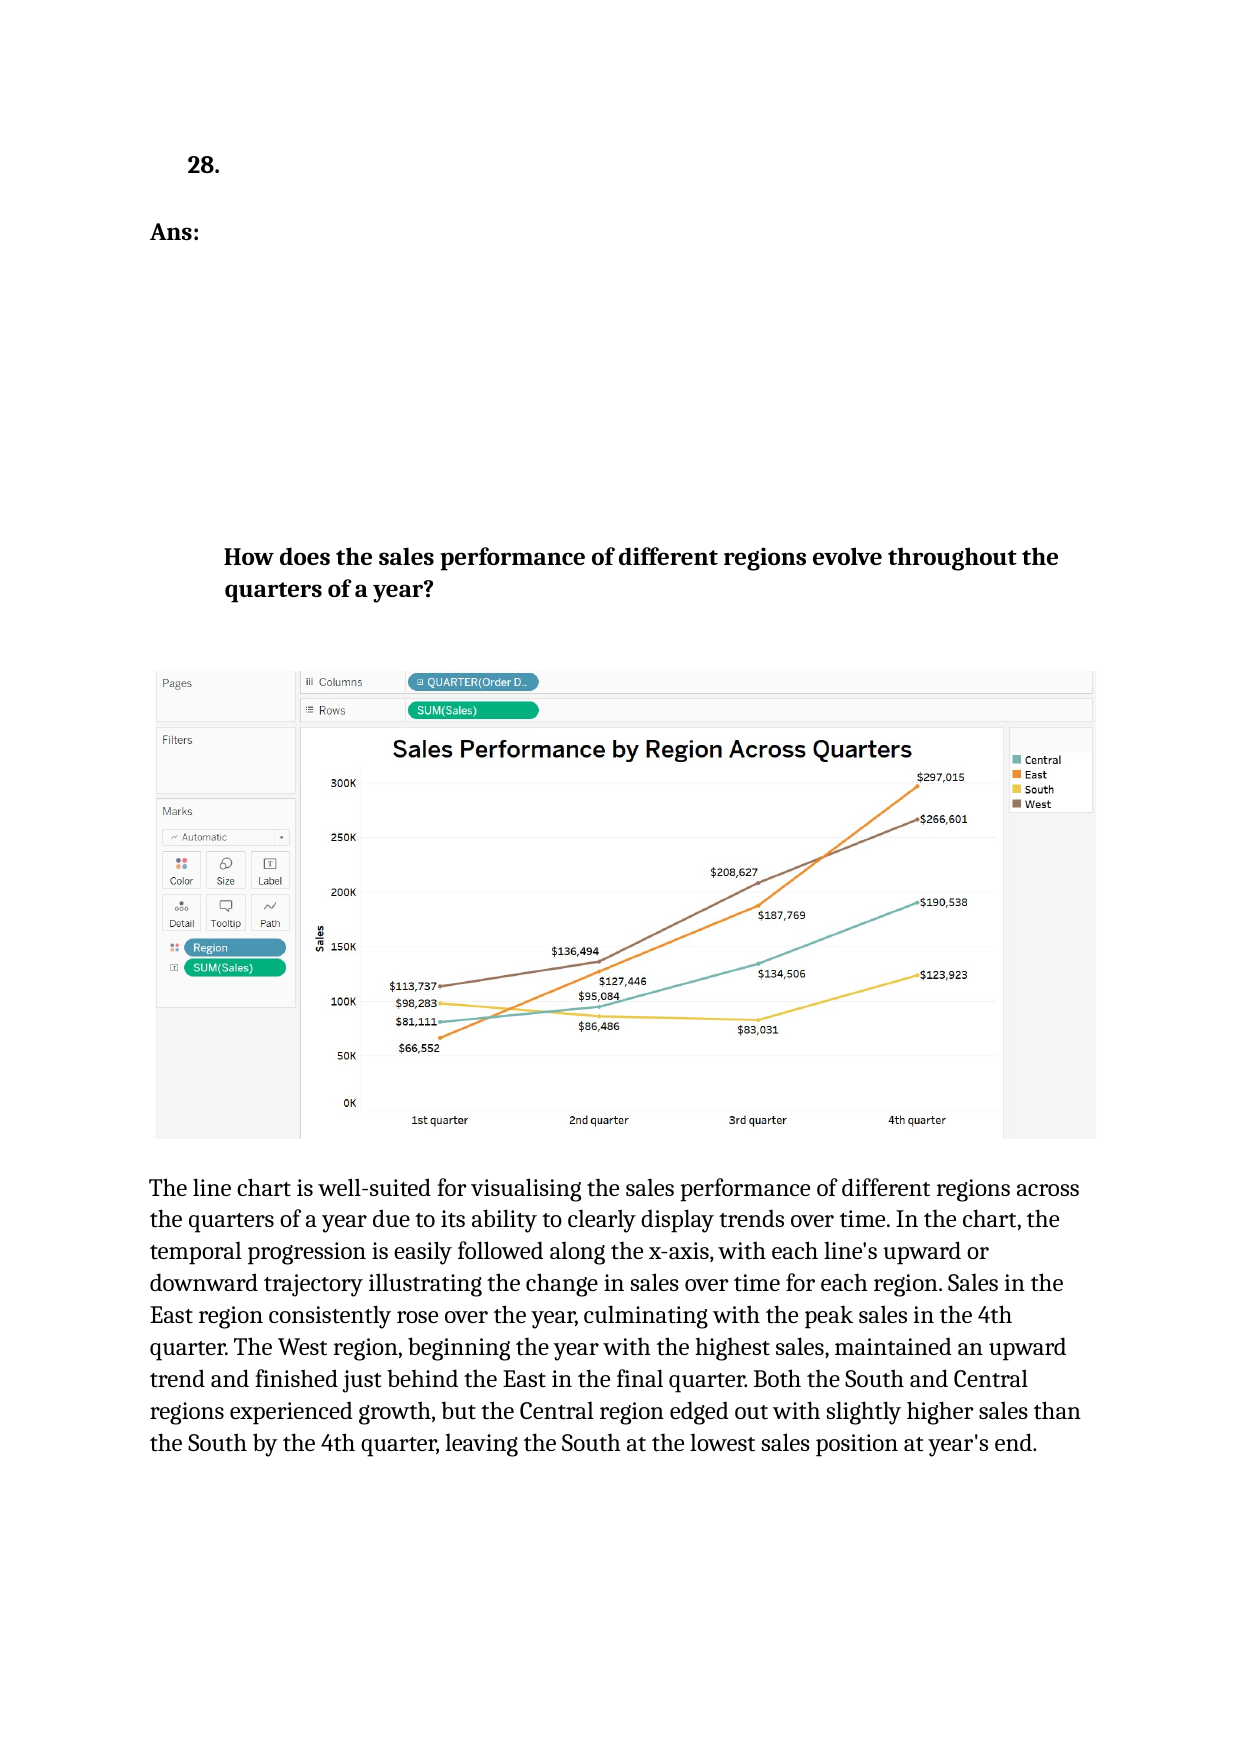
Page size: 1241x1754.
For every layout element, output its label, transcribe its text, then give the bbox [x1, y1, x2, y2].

text The line chart is well-suited for visualising the sales performance of different regions across the quarters of a year due to its ability to clearly display trends over time. In the chart, the temporal progression is easily followed along the x-axis, with each line's upward or downward trajectory illustrating the change in sales over time for each region. Sales in the East region consistently rose over the year, culminating with the peak sales in the 4th quarter. The West region, beginning the year with the highest sales, maintained an upward trend and finished just behind the East in the final quarter. Both the South and Central regions experienced growth, but the Central region edged out with slightly higher sales than the South by the 4th quarter, leaving the South at the lowest sales position at year's end. [148, 1173, 1090, 1457]
text How does the sales performance of different regions evolve throughout the quarters of a year? [223, 543, 1092, 603]
picture [155, 671, 1097, 1139]
